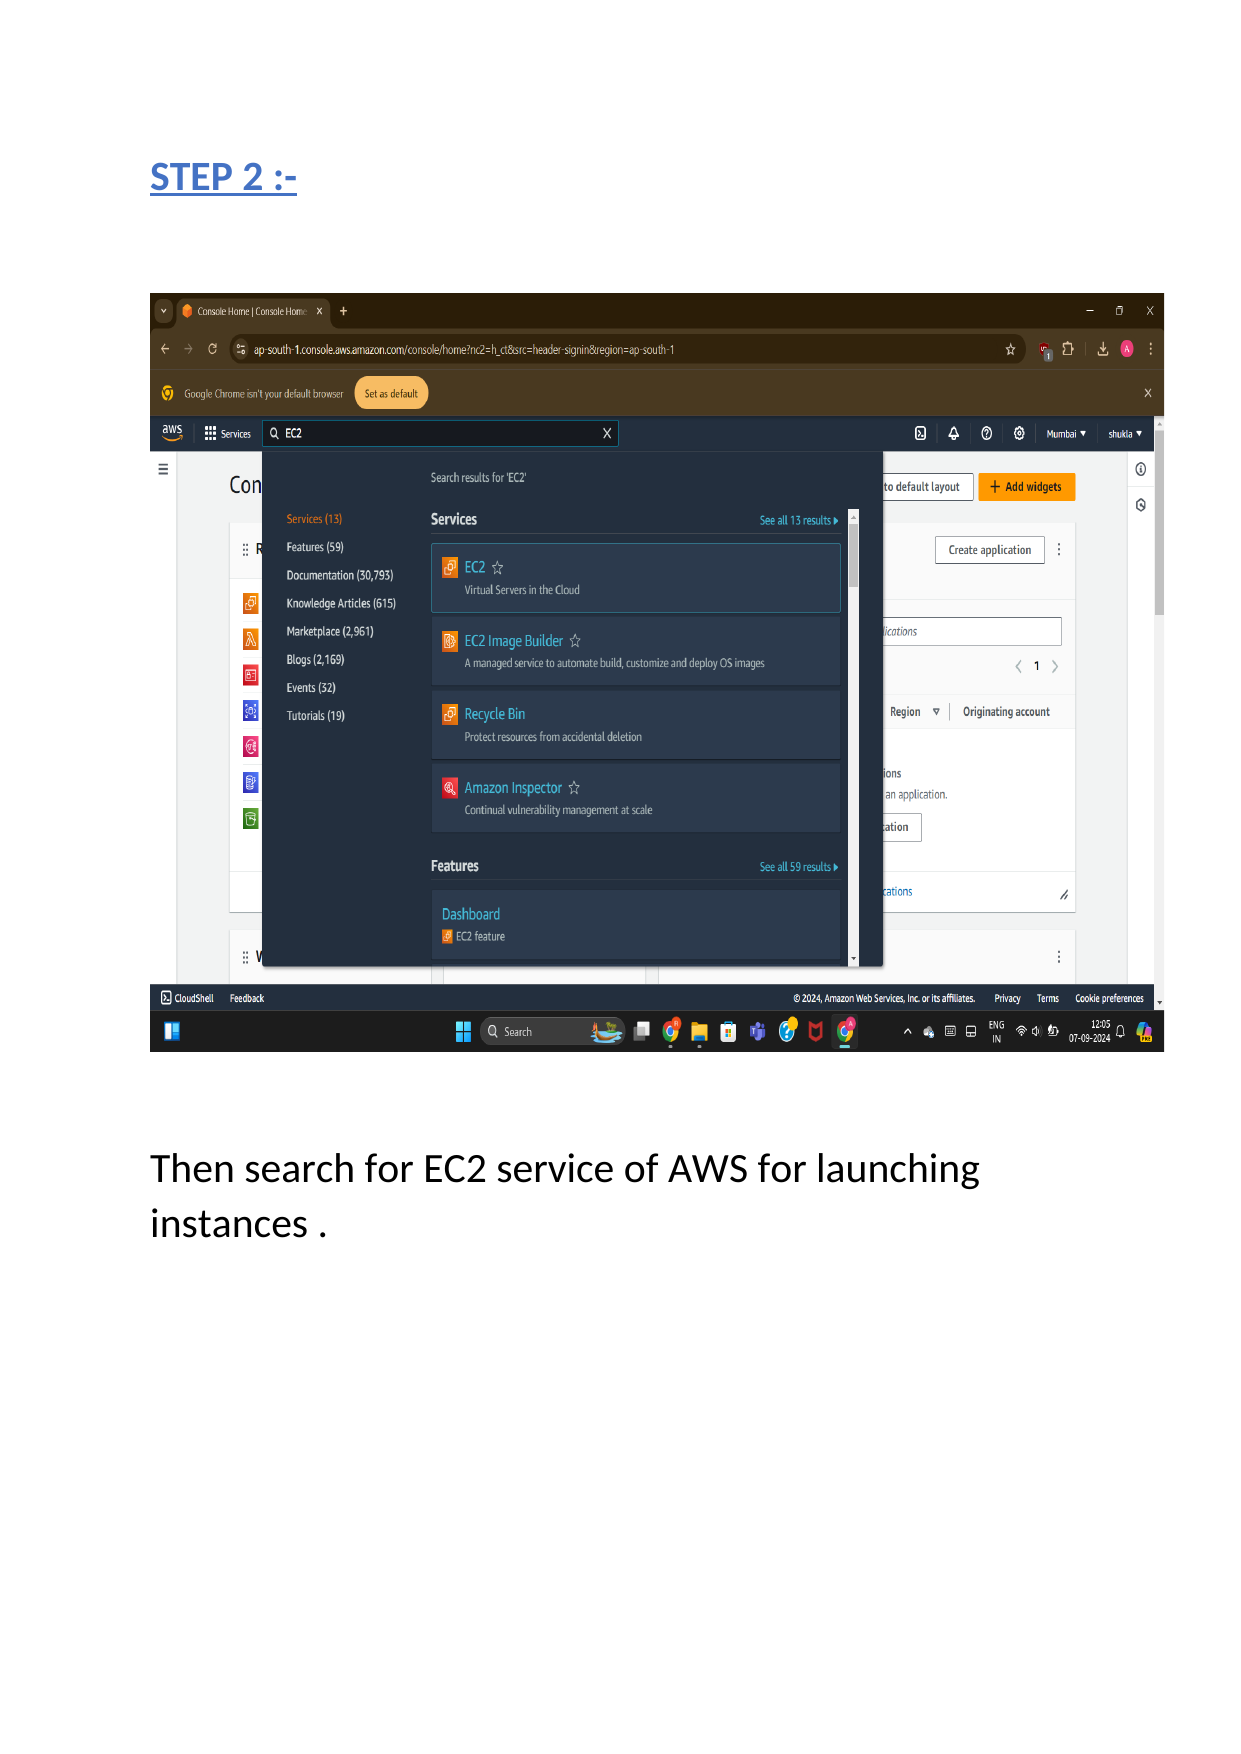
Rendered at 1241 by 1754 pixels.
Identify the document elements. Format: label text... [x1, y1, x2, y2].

text Then search for EC2 service of AWS for launching instances . [150, 1142, 1090, 1248]
picture [150, 293, 1165, 1052]
text STEP 2 :- [150, 150, 1090, 201]
